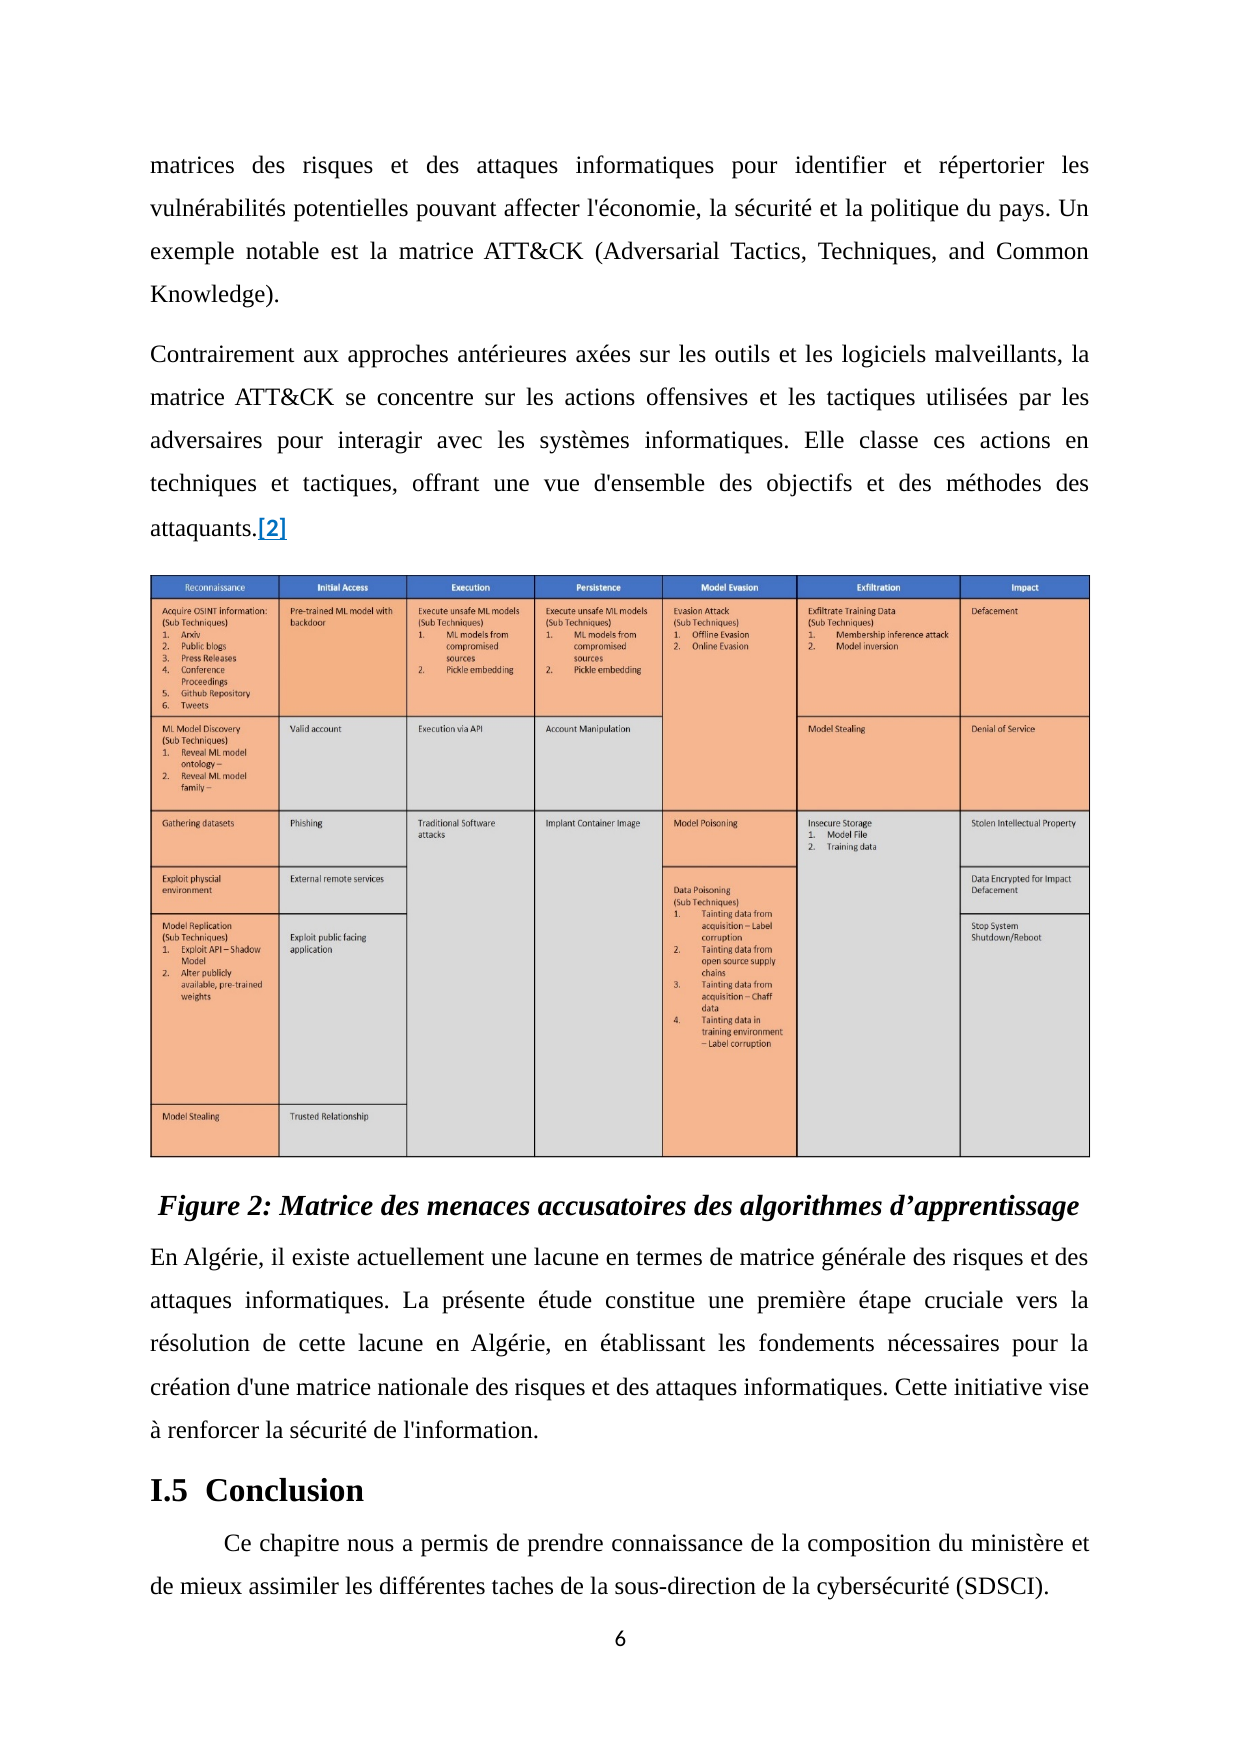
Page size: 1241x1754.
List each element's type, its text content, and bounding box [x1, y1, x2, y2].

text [150, 150, 1090, 308]
text Figure 2: Matrice des menaces accusatoires des algorithmes d’apprentissage [150, 1188, 1090, 1221]
text Contrairement aux approches antérieures axées sur les outils et les logiciels malveillants, la matrice ATT&CK se concentre sur les actions offensives et les tactiques utilisées par les adversaires pour interagir avec les systèmes informatiques. Elle classe ces actions en techniques et tactiques, offrant une vue d'ensemble des objectifs et des méthodes des attaquants.[2] [150, 339, 1090, 543]
text En Algérie, il existe actuellement une lacune en termes de matrice générale des risques et des attaques informatiques. La présente étude constitue une première étape cruciale vers la résolution de cette lacune en Algérie, en établissant les fondements nécessaires pour la création d'une matrice nationale des risques et des attaques informatiques. Cette initiative vise à renforcer la sécurité de l'information. [150, 1242, 1090, 1443]
text Ce chapitre nous a permis de prendre connaissance de la composition du ministère et de mieux assimiler les différentes taches de la sous-direction de la cybersécurité (SDSCI). [150, 1528, 1090, 1600]
subtitle Conclusion [150, 1470, 1090, 1509]
picture [150, 575, 1091, 1158]
